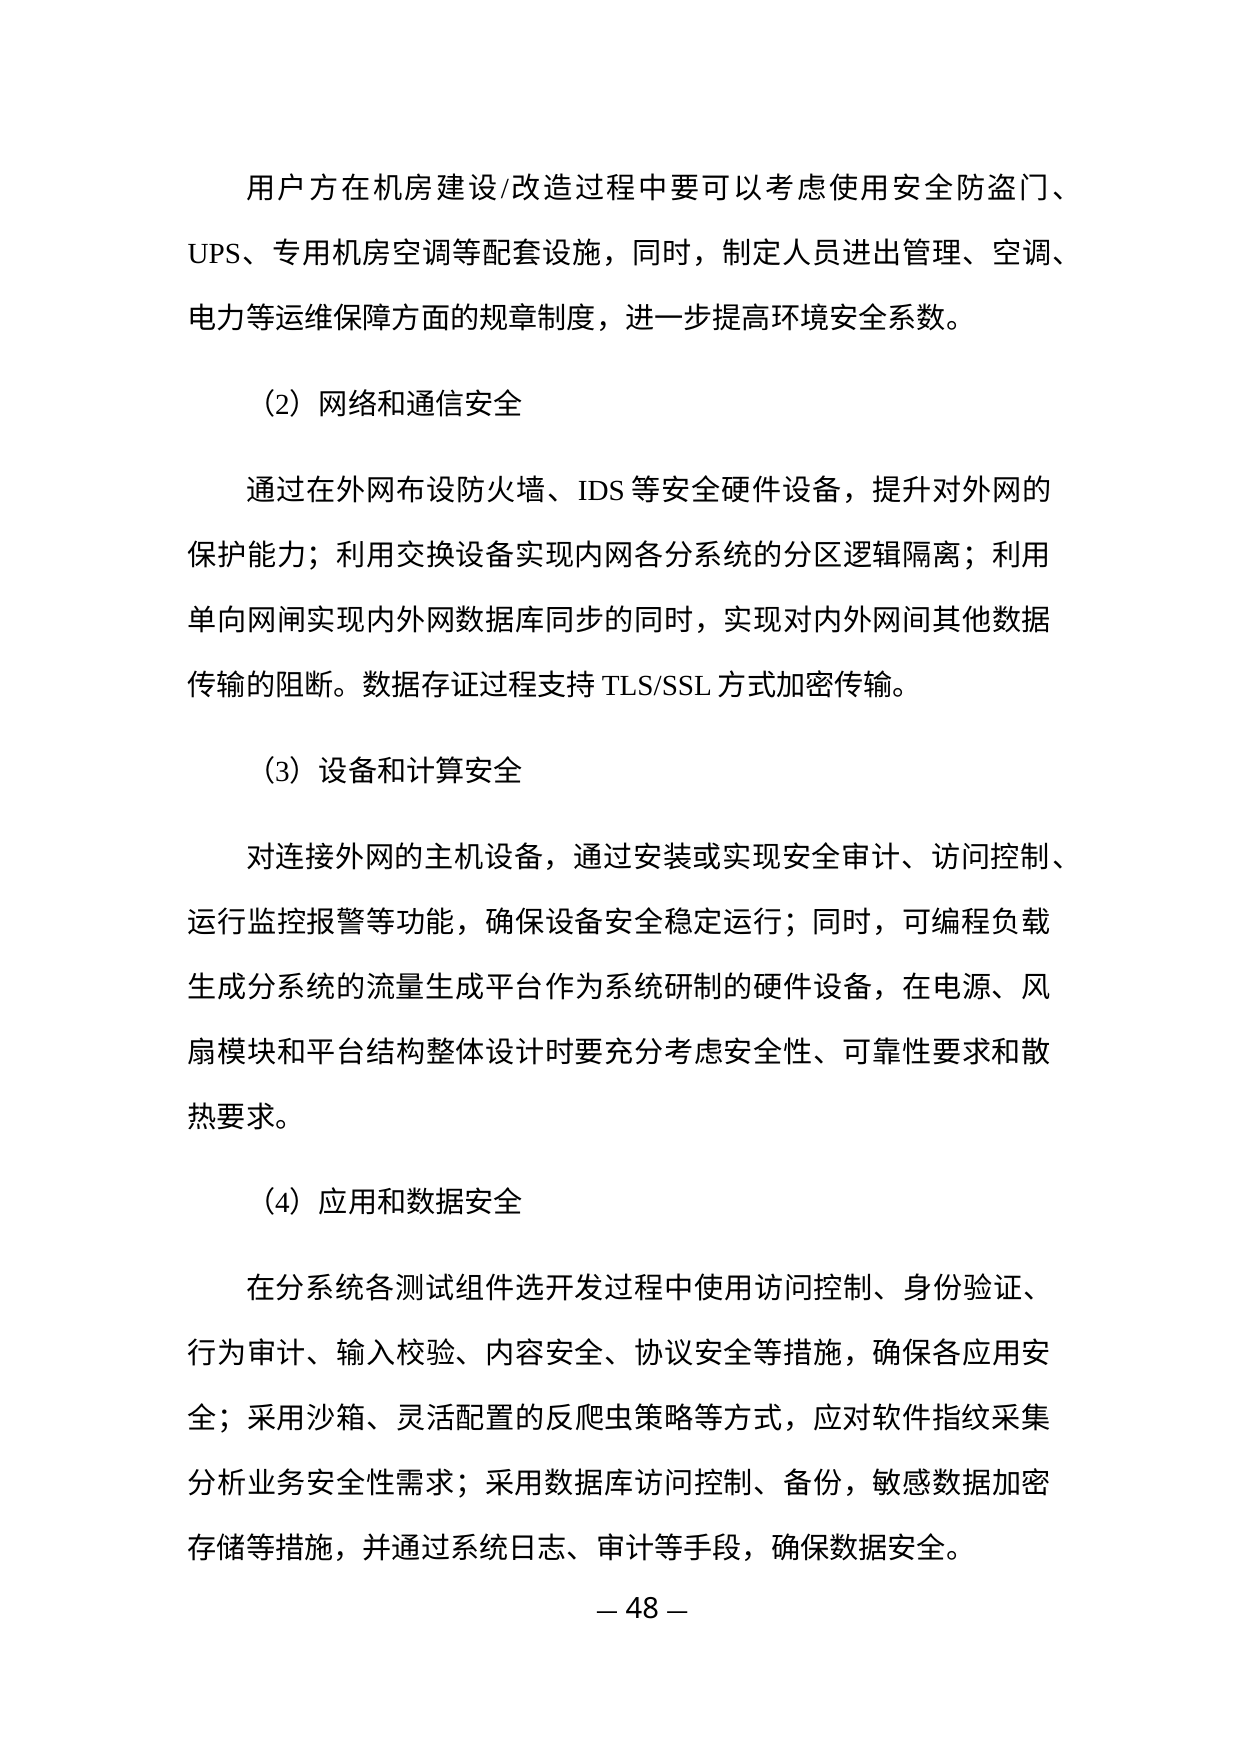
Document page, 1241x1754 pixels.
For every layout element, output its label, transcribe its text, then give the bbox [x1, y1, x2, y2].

text 用户方在机房建设/改造过程中要可以考虑使用安全防盗门、UPS、专用机房空调等配套设施，同时，制定人员进出管理、空调、电力等运维保障方面的规章制度，进一步提高环境安全系数。 [187, 153, 1053, 348]
text 通过在外网布设防火墙、IDS等安全硬件设备，提升对外网的保护能力；利用交换设备实现内网各分系统的分区逻辑隔离；利用单向网闸实现内外网数据库同步的同时，实现对内外网间其他数据传输的阻断。数据存证过程支持TLS/SSL方式加密传输。 [187, 455, 1053, 715]
text （3）设备和计算安全 [187, 736, 1053, 801]
text 对连接外网的主机设备，通过安装或实现安全审计、访问控制、运行监控报警等功能，确保设备安全稳定运行；同时，可编程负载生成分系统的流量生成平台作为系统研制的硬件设备，在电源、风扇模块和平台结构整体设计时要充分考虑安全性、可靠性要求和散热要求。 [187, 822, 1053, 1147]
text （2）网络和通信安全 [187, 369, 1053, 434]
text （4）应用和数据安全 [187, 1168, 1053, 1233]
text 在分系统各测试组件选开发过程中使用访问控制、身份验证、行为审计、输入校验、内容安全、协议安全等措施，确保各应用安全；采用沙箱、灵活配置的反爬虫策略等方式，应对软件指纹采集分析业务安全性需求；采用数据库访问控制、备份，敏感数据加密存储等措施，并通过系统日志、审计等手段，确保数据安全。 [187, 1253, 1053, 1578]
